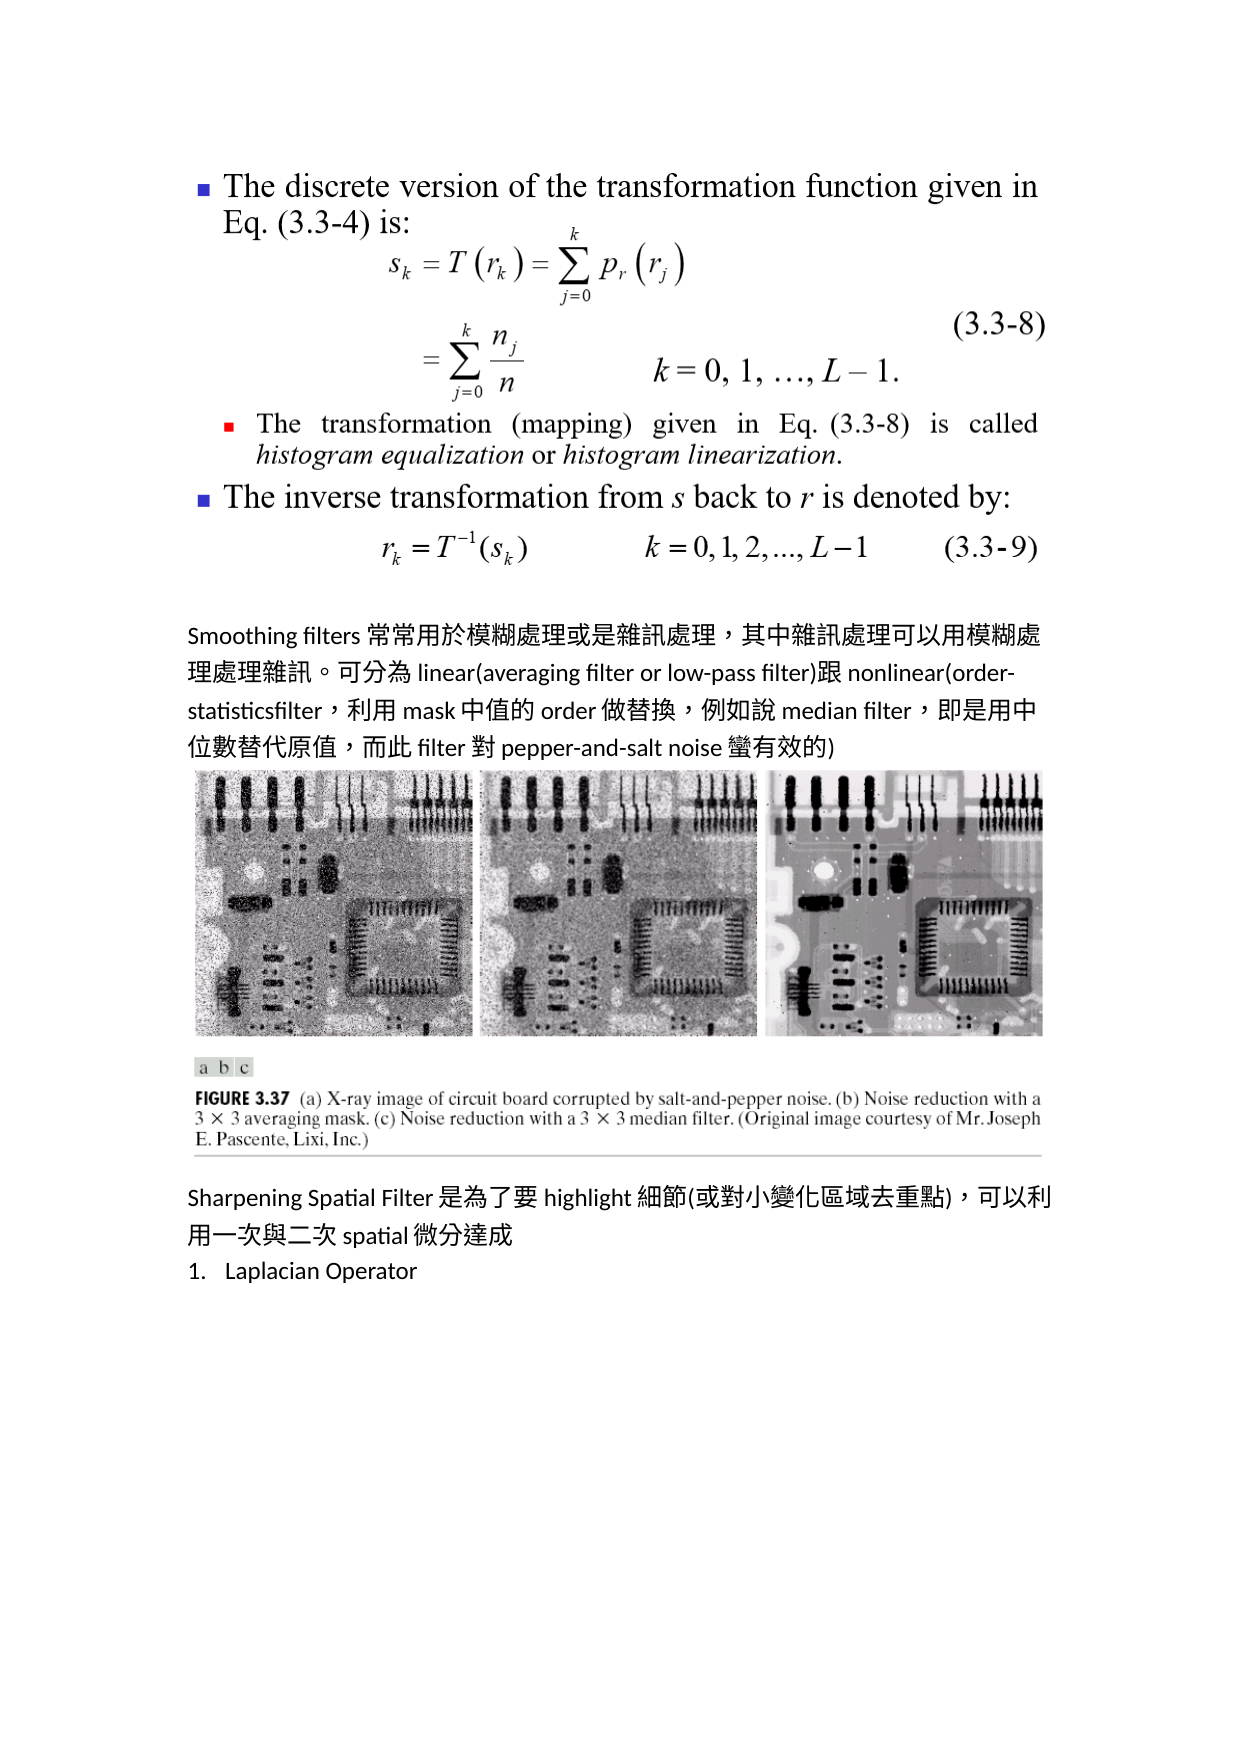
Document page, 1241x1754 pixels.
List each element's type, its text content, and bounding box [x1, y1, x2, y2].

picture [187, 764, 1053, 1161]
picture [187, 164, 1053, 581]
text Smoothing filters常常用於模糊處理或是雜訊處理，其中雜訊處理可以用模糊處理處理雜訊。可分為linear(averaging filter or low-pass filter)跟nonlinear(order-statisticsfilter，利用mask中值的order做替換，例如說median filter，即是用中位數替代原值，而此filter對pepper-and-salt noise蠻有效的) [187, 614, 1053, 764]
list Laplacian Operator [187, 1252, 1053, 1289]
text Sharpening Spatial Filter是為了要highlight細節(或對小變化區域去重點)，可以利用一次與二次spatial微分達成 [187, 1177, 1053, 1252]
